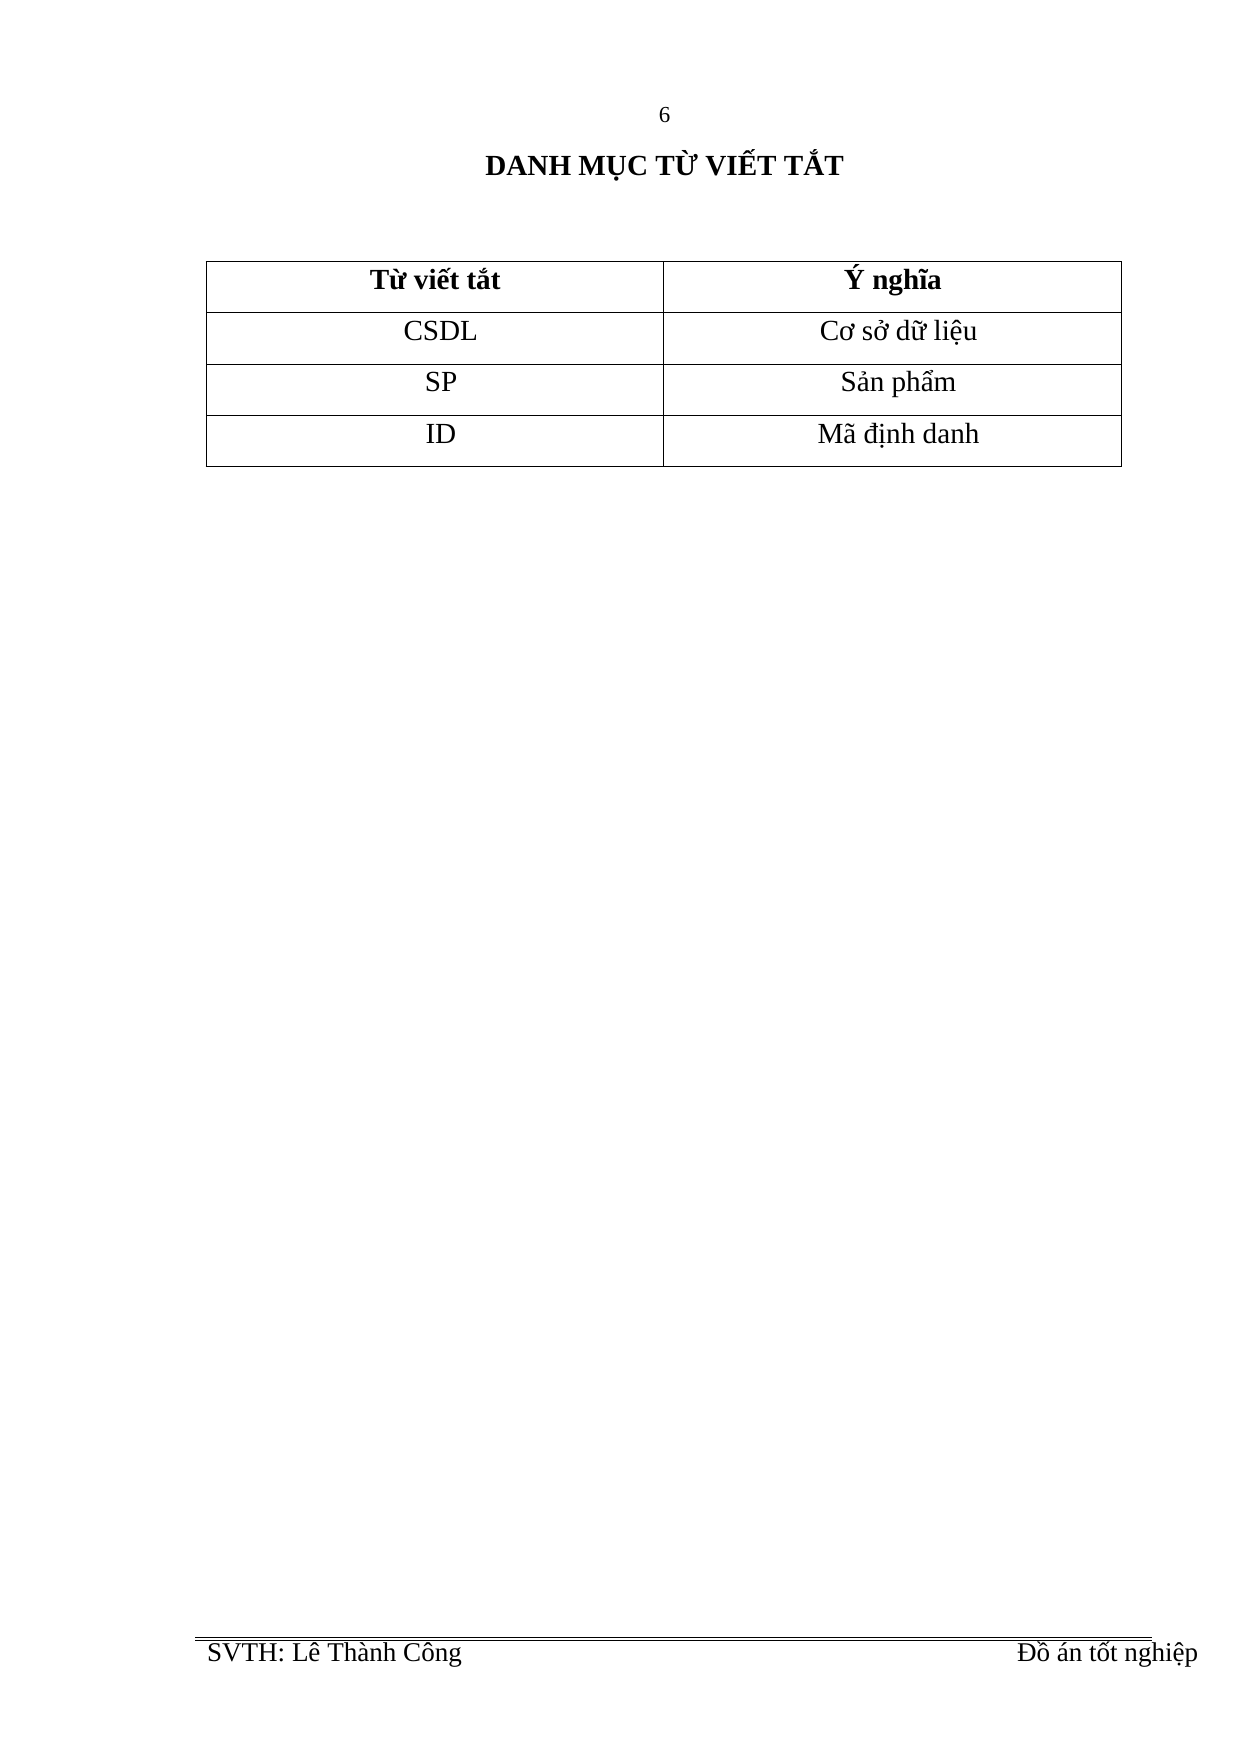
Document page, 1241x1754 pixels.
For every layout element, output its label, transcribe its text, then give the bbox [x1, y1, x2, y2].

table_cell Mã định danh [664, 416, 1121, 466]
table_cell ID [207, 416, 663, 466]
table_header Ý nghĩa [664, 262, 1121, 312]
subtitle DANH MỤC TỪ VIẾT TẮT [207, 148, 1122, 181]
table_cell SP [207, 365, 663, 415]
table_cell Sản phẩm [664, 365, 1121, 415]
table_header Từ viết tắt [207, 262, 663, 312]
table_cell Cơ sở dữ liệu [664, 313, 1121, 363]
table_cell CSDL [207, 313, 663, 363]
